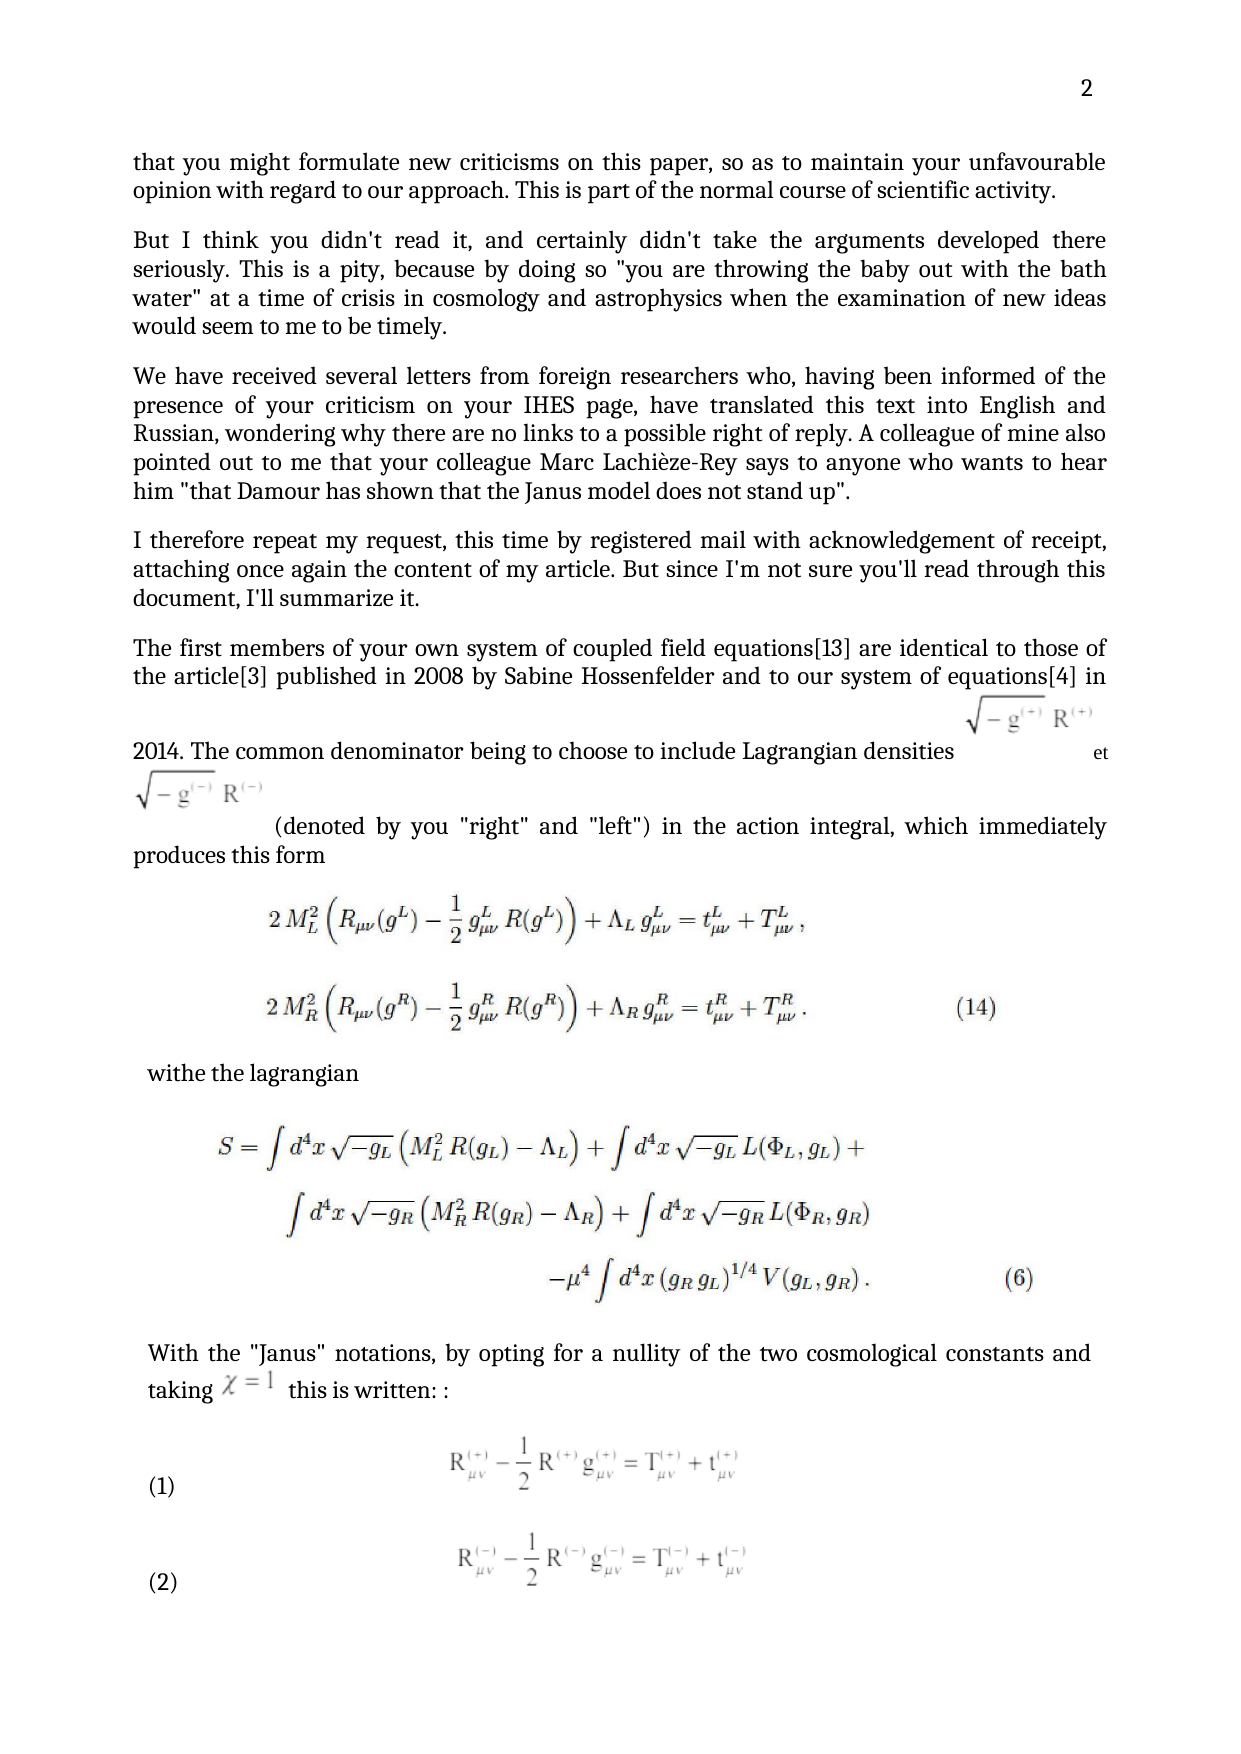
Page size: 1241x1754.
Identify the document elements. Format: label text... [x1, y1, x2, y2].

picture [200, 1108, 1040, 1318]
picture [238, 890, 1003, 1039]
text But I think you didn't read it, and certainly didn't take the arguments developed there seriously. This is a pity, because by doing so "you are throwing the baby out with the bath water" at a time of crisis in cosmology and astrophysics when the examination of new ideas would seem to me to be timely. [133, 226, 1108, 341]
text We have received several letters from foreign researchers who, having been informed of the presence of your criticism on your IHES page, have translated this text into English and Russian, wondering why there are no links to a possible right of reply. A colleague of mine also pointed out to me that your colleague Marc Lachièze-Rey says to anyone who wants to hear him "that Damour has shown that the Janus model does not stand up". [133, 362, 1108, 506]
text (2) [148, 1521, 1093, 1597]
text With the "Janus" notations, by opting for a nullity of the two cosmological constants and taking this is written: : [148, 1338, 1093, 1404]
text The first members of your own system of coupled field equations[13] are identical to those of the article[3] published in 2008 by Sabine Hossenfelder and to our system of equations[4] in 2014. The common denominator being to choose to include Lagrangian densities et (denoted by you "right" and "left") in the action integral, which immediately produces this form [133, 633, 1108, 870]
text (1) [148, 1425, 1093, 1501]
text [133, 148, 1108, 205]
text withe the lagrangian [148, 1059, 1093, 1088]
text I therefore repeat my request, this time by registered mail with acknowledgement of receipt, attaching once again the content of my article. But since I'm not sure you'll read through this document, I'll summarize it. [133, 526, 1108, 613]
